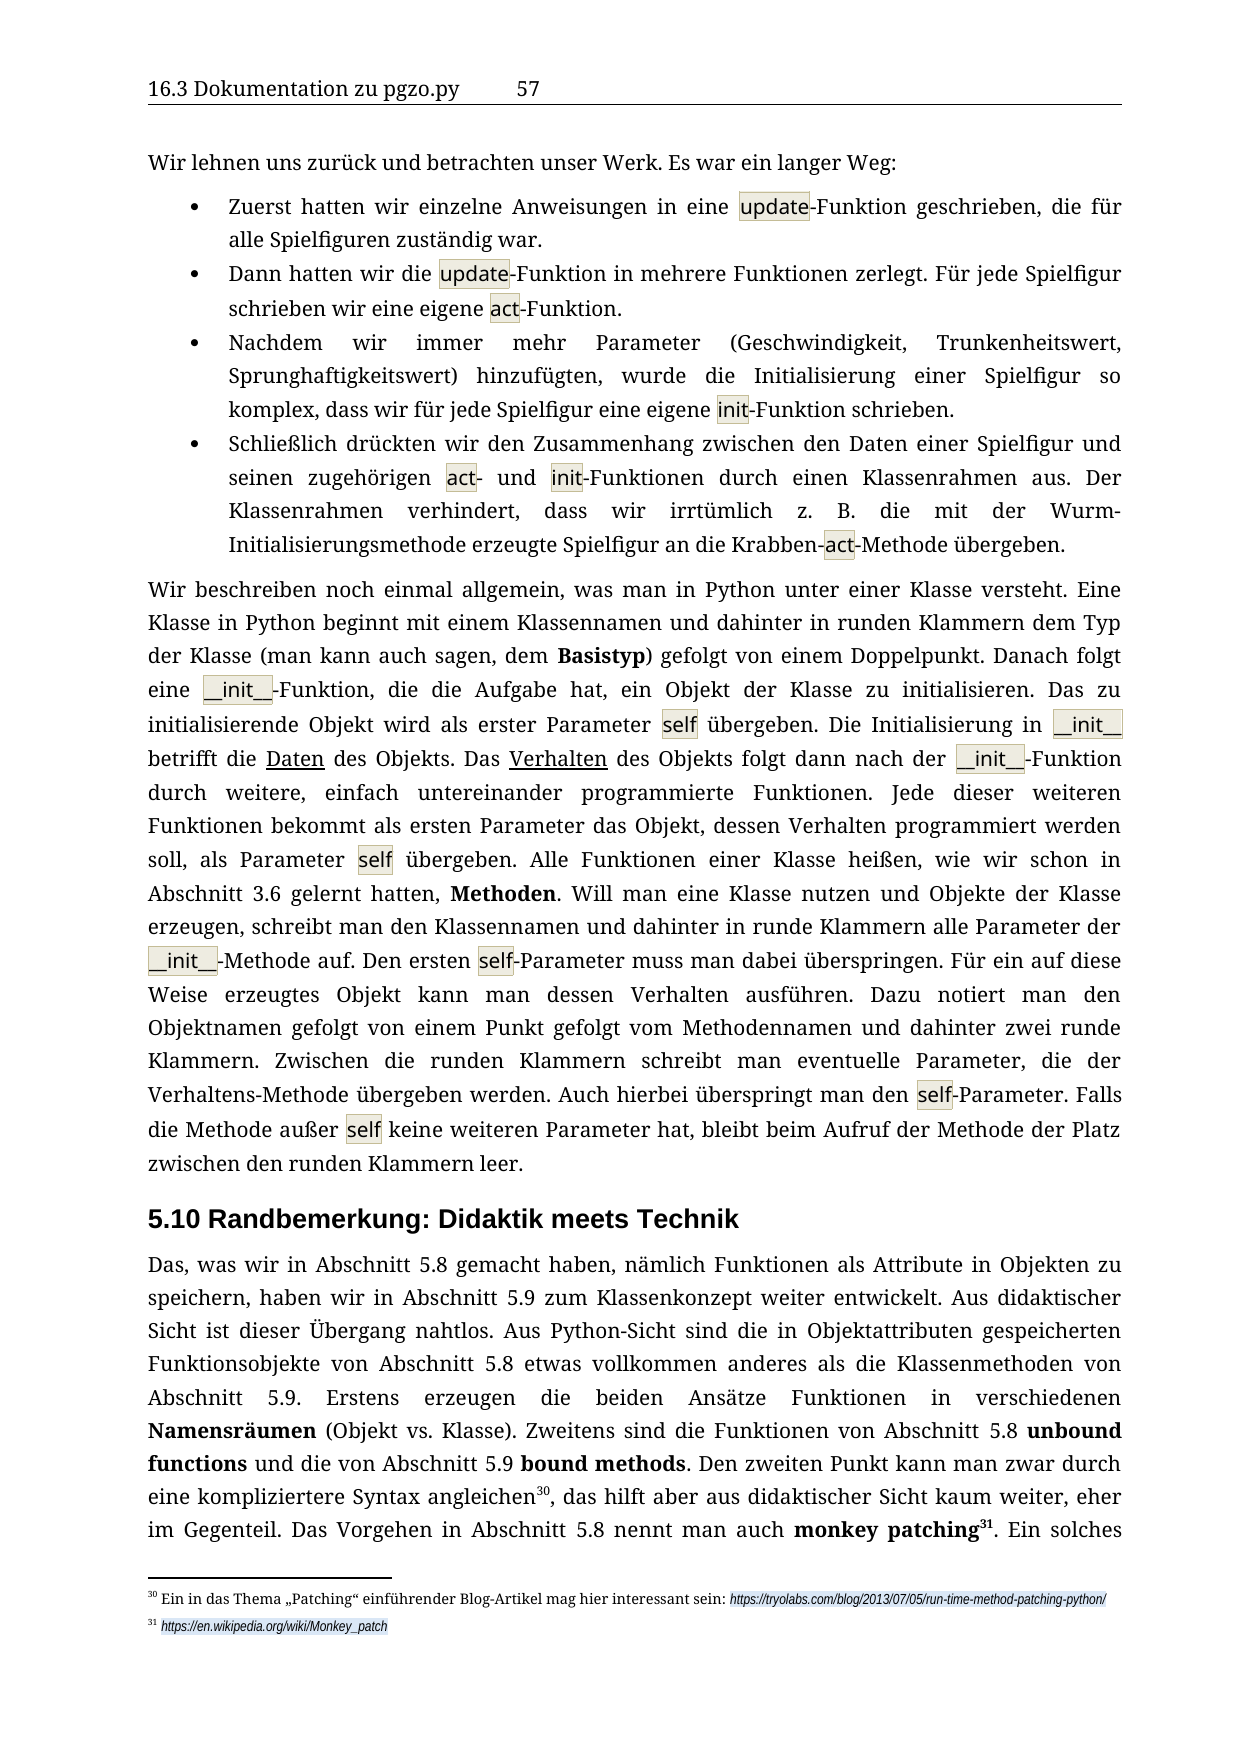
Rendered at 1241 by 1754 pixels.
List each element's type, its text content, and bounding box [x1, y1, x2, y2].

subtitle Randbemerkung: Didaktik meets Technik [148, 1203, 1122, 1234]
text Wir beschreiben noch einmal allgemein, was man in Python unter einer Klasse versteht. Eine Klasse in Python beginnt mit einem Klassennamen und dahinter in runden Klammern dem Typ der Klasse (man kann auch sagen, dem Basistyp) gefolgt von einem Doppelpunkt. Danach folgt eine __init__-Funktion, die die Aufgabe hat, ein Objekt der Klasse zu initialisieren. Das zu initialisierende Objekt wird als erster Parameter self übergeben. Die Initialisierung in __init__ betrifft die Daten des Objekts. Das Verhalten des Objekts folgt dann nach der __init__-Funktion durch weitere, einfach untereinander programmierte Funktionen. Jede dieser weiteren Funktionen bekommt als ersten Parameter das Objekt, dessen Verhalten programmiert werden soll, als Parameter self übergeben. Alle Funktionen einer Klasse heißen, wie wir schon in Abschnitt 3.6 gelernt hatten, Methoden. Will man eine Klasse nutzen und Objekte der Klasse erzeugen, schreibt man den Klassennamen und dahinter in runde Klammern alle Parameter der __init__-Methode auf. Den ersten self-Parameter muss man dabei überspringen. Für ein auf diese Weise erzeugtes Objekt kann man dessen Verhalten ausführen. Dazu notiert man den Objektnamen gefolgt von einem Punkt gefolgt vom Methodennamen und dahinter zwei runde Klammern. Zwischen die runden Klammern schreibt man eventuelle Parameter, die der Verhaltens-Methode übergeben werden. Auch hierbei überspringt man den self-Parameter. Falls die Methode außer self keine weiteren Parameter hat, bleibt beim Aufruf der Methode der Platz zwischen den runden Klammern leer. [148, 575, 1122, 1177]
text Wir lehnen uns zurück und betrachten unser Werk. Es war ein langer Weg: [148, 148, 1122, 176]
list Nachdem wir immer mehr Parameter (Geschwindigkeit, Trunkenheitswert, Sprunghaftigkeitswert) hinzufügten, wurde die Initialisierung einer Spielfigur so komplex, dass wir für jede Spielfigur eine eigene init-Funktion schrieben. [191, 328, 1122, 424]
list Dann hatten wir die update-Funktion in mehrere Funktionen zerlegt. Für jede Spielfigur schrieben wir eine eigene act-Funktion. [191, 259, 1122, 323]
list Schließlich drückten wir den Zusammenhang zwischen den Daten einer Spielfigur und seinen zugehörigen act- und init-Funktionen durch einen Klassenrahmen aus. Der Klassenrahmen verhindert, dass wir irrtümlich z. B. die mit der Wurm-Initialisierungsmethode erzeugte Spielfigur an die Krabben-act-Methode übergeben. [191, 429, 1122, 559]
list Zuerst hatten wir einzelne Anweisungen in eine update-Funktion geschrieben, die für alle Spielfiguren zuständig war. [191, 191, 1122, 254]
